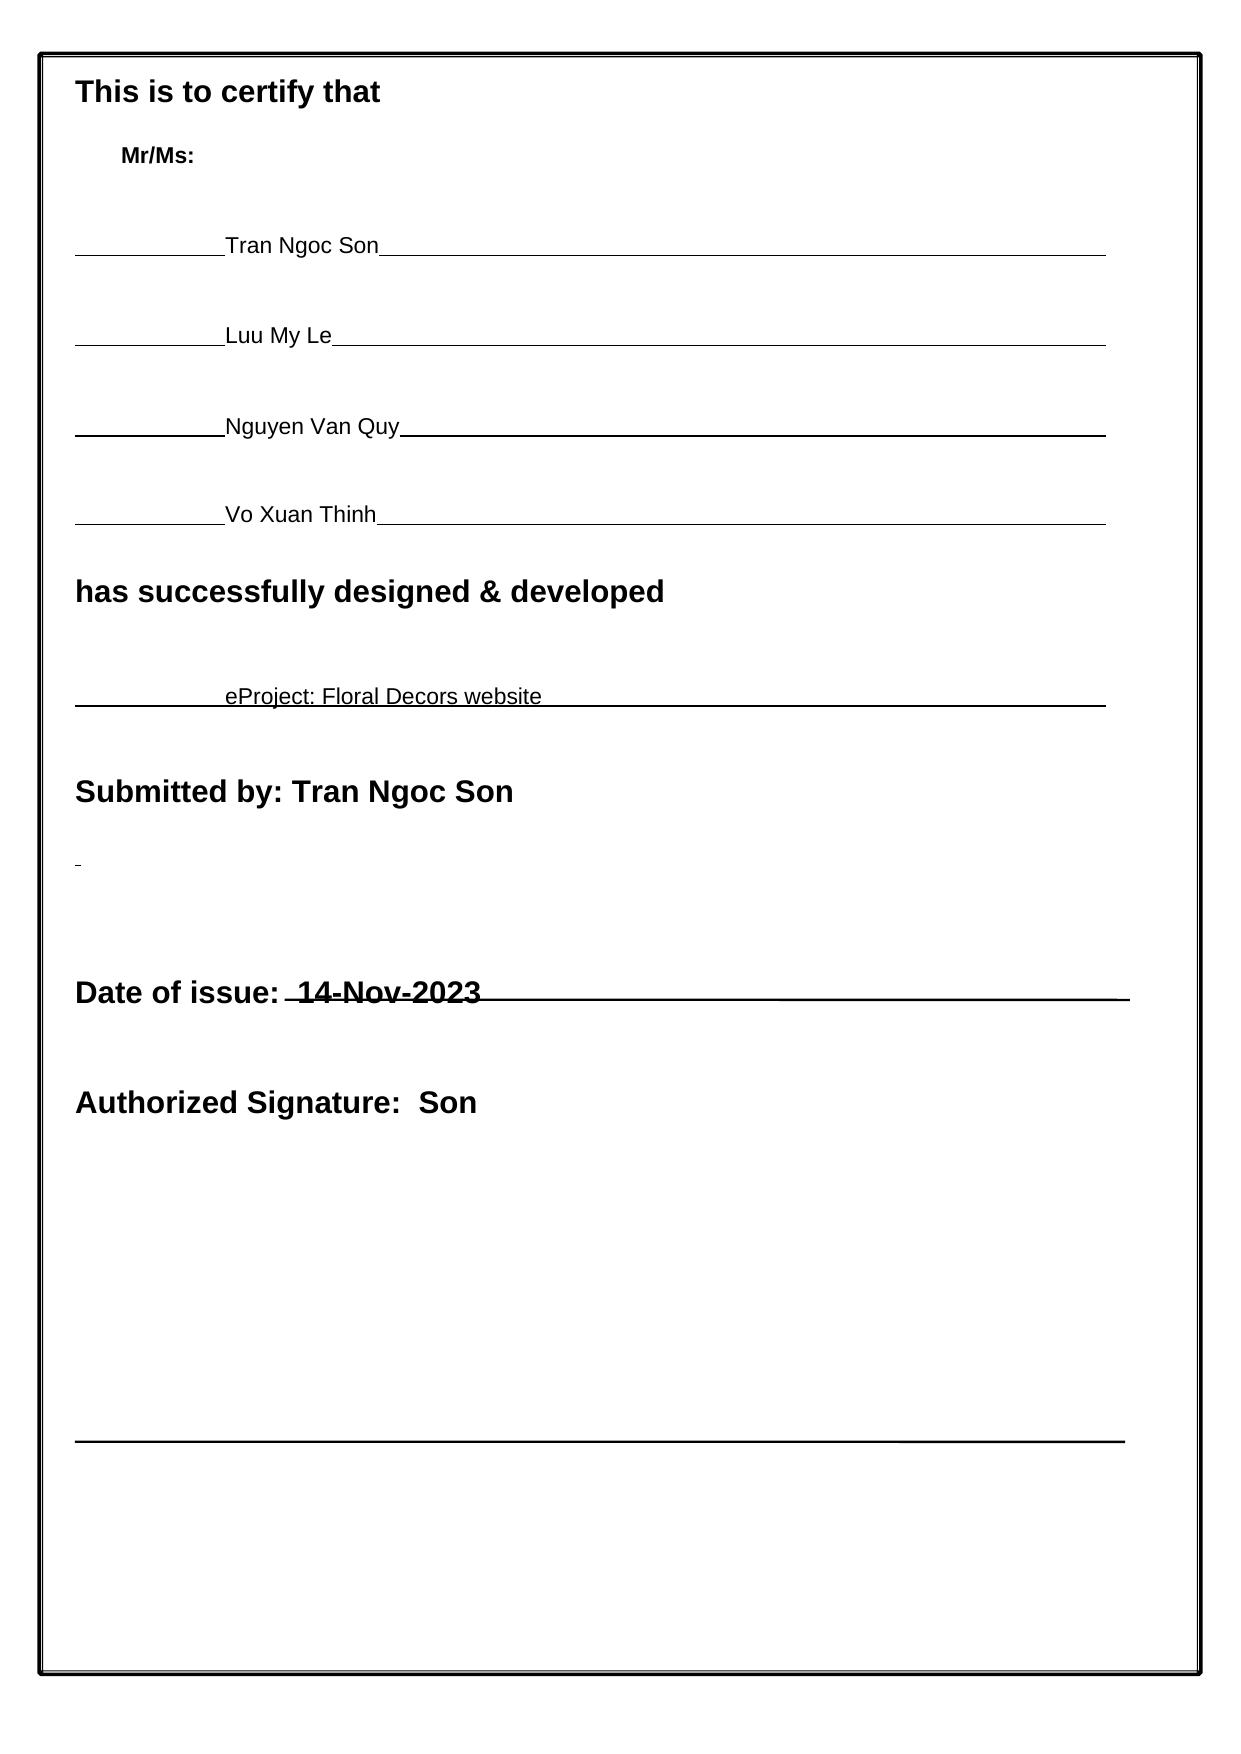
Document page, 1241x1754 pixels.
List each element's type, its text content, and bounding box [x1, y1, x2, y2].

text Nguyen Van Quy [75, 413, 1176, 492]
text Submitted by: Tran Ngoc Son [75, 773, 1176, 808]
text Vo Xuan Thinh [75, 501, 1176, 528]
text Luu My Le [75, 322, 1176, 349]
text Authorized Signature: Son [75, 1084, 1176, 1120]
text Tran Ngoc Son [75, 232, 1176, 259]
text eProject: Floral Decors website [75, 683, 1176, 709]
text Mr/Ms: [75, 142, 1176, 168]
text Date of issue: 14-Nov-2023 [75, 974, 1176, 1010]
text has successfully designed & developed [75, 573, 1176, 609]
text This is to certify that [75, 73, 1176, 109]
